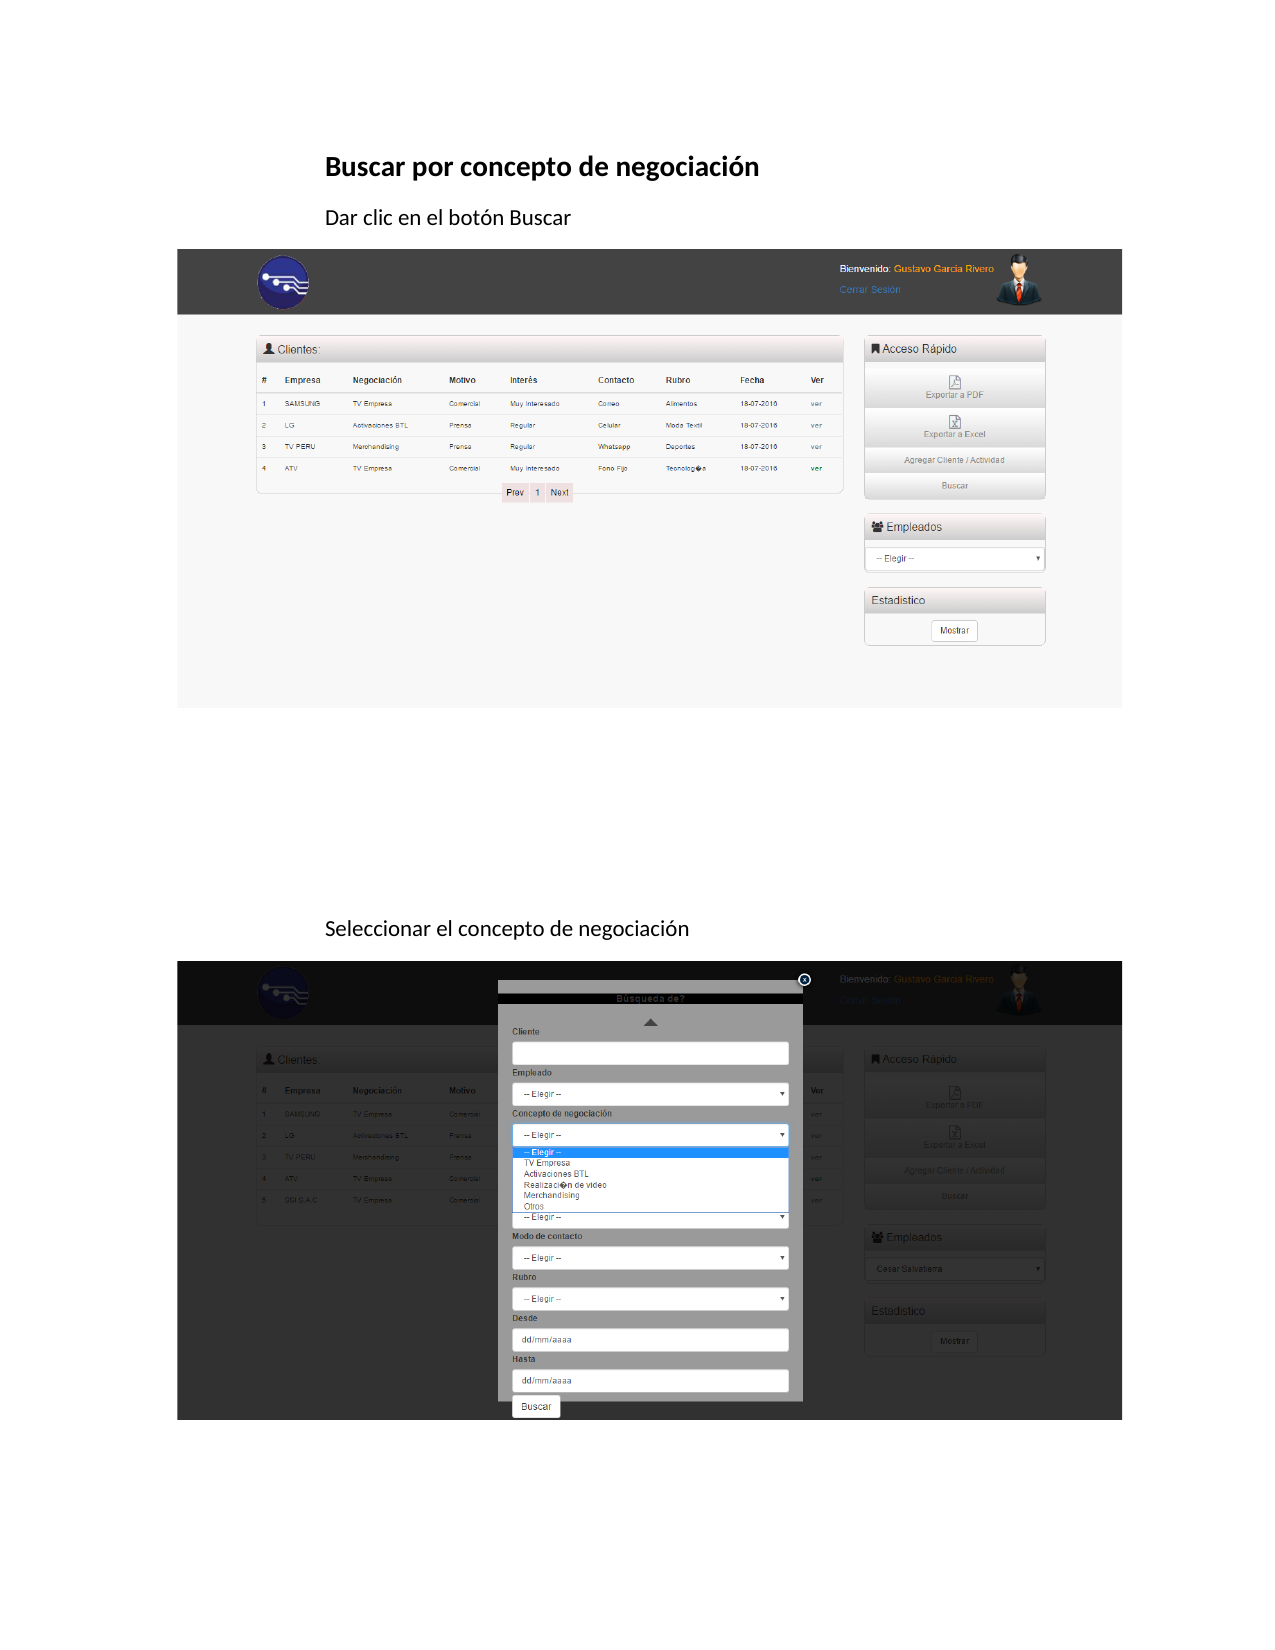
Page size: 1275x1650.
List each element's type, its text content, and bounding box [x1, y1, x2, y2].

picture [177, 249, 1123, 708]
picture [177, 961, 1123, 1420]
text Dar clic en el botón Buscar [251, 203, 1098, 231]
text Buscar por concepto de negociación [325, 148, 1098, 183]
text Seleccionar el concepto de negociación [251, 914, 1098, 942]
